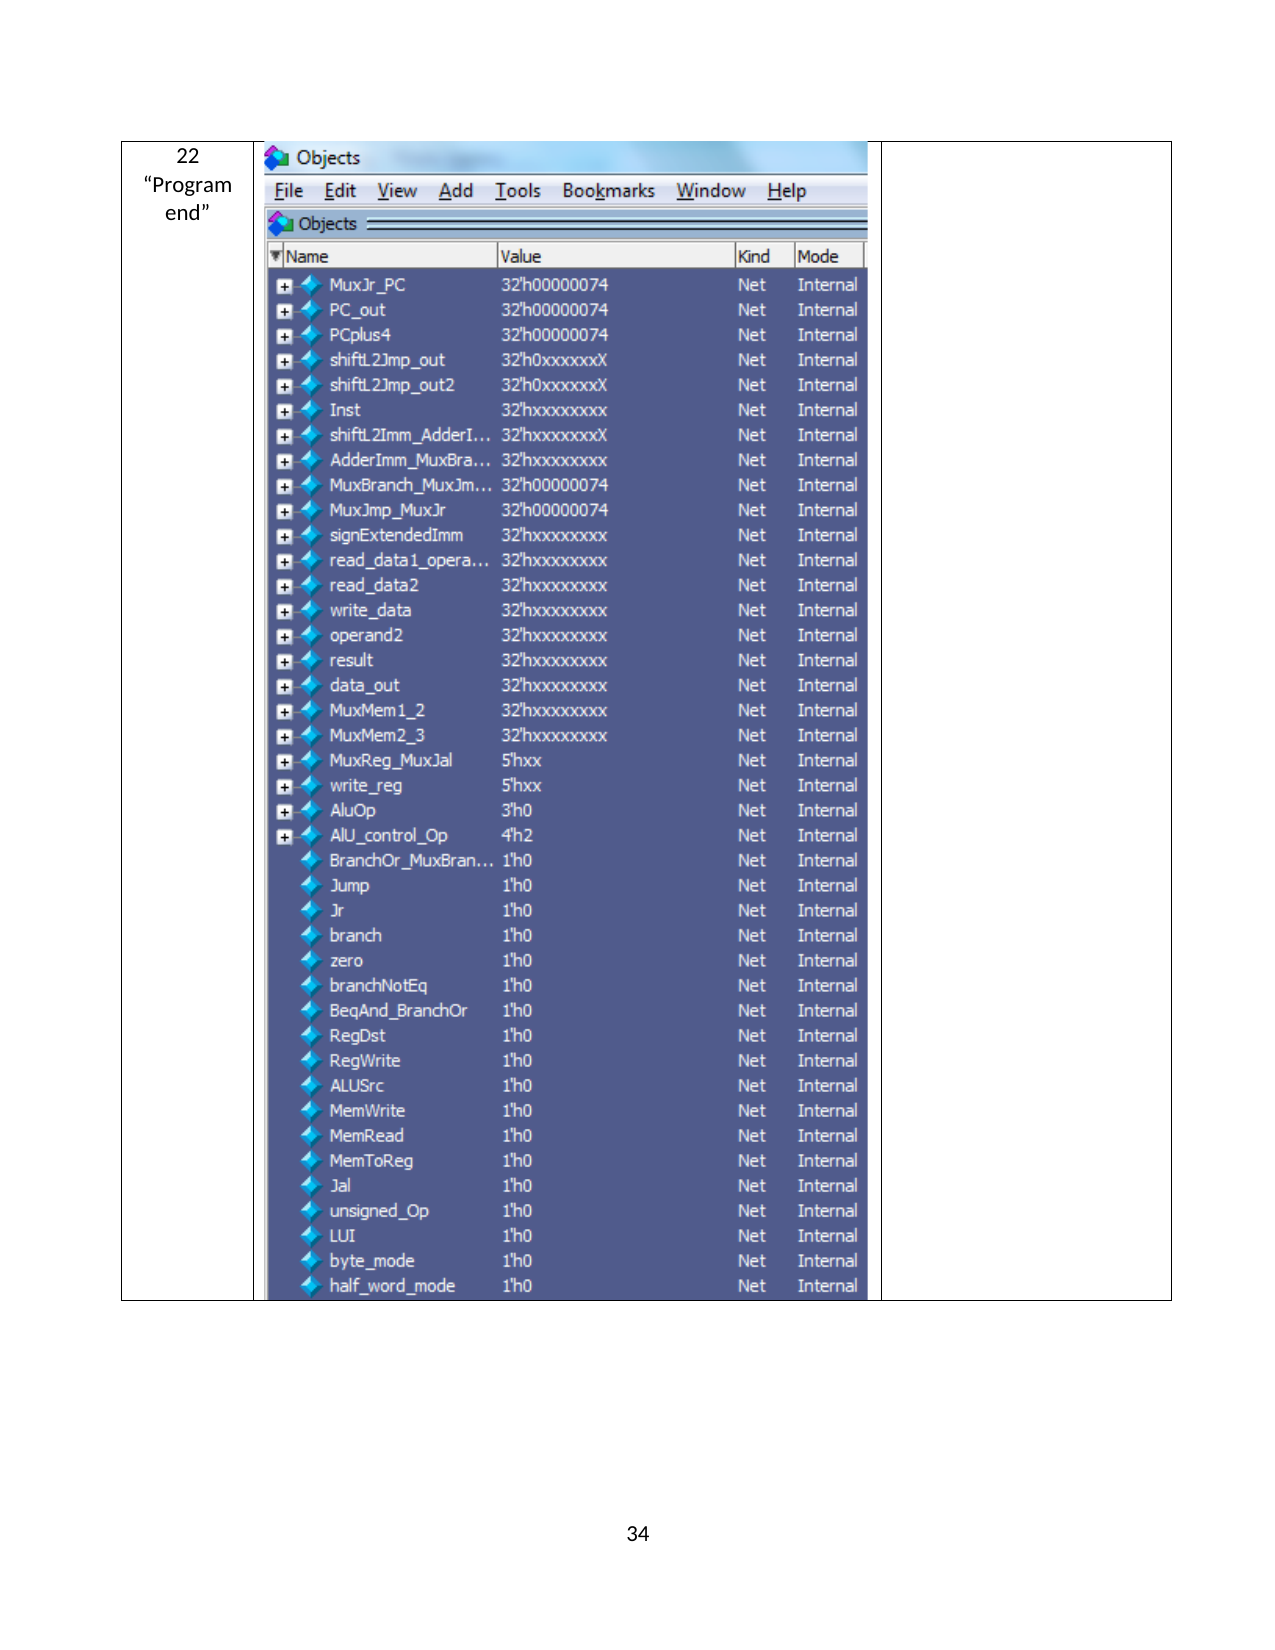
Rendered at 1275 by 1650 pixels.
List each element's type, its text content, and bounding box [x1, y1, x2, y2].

table_cell [882, 142, 1171, 1300]
picture [264, 141, 868, 1300]
table_cell [254, 142, 264, 1300]
table_cell 22 “Program end” [122, 142, 253, 1300]
table_cell [868, 142, 881, 1300]
